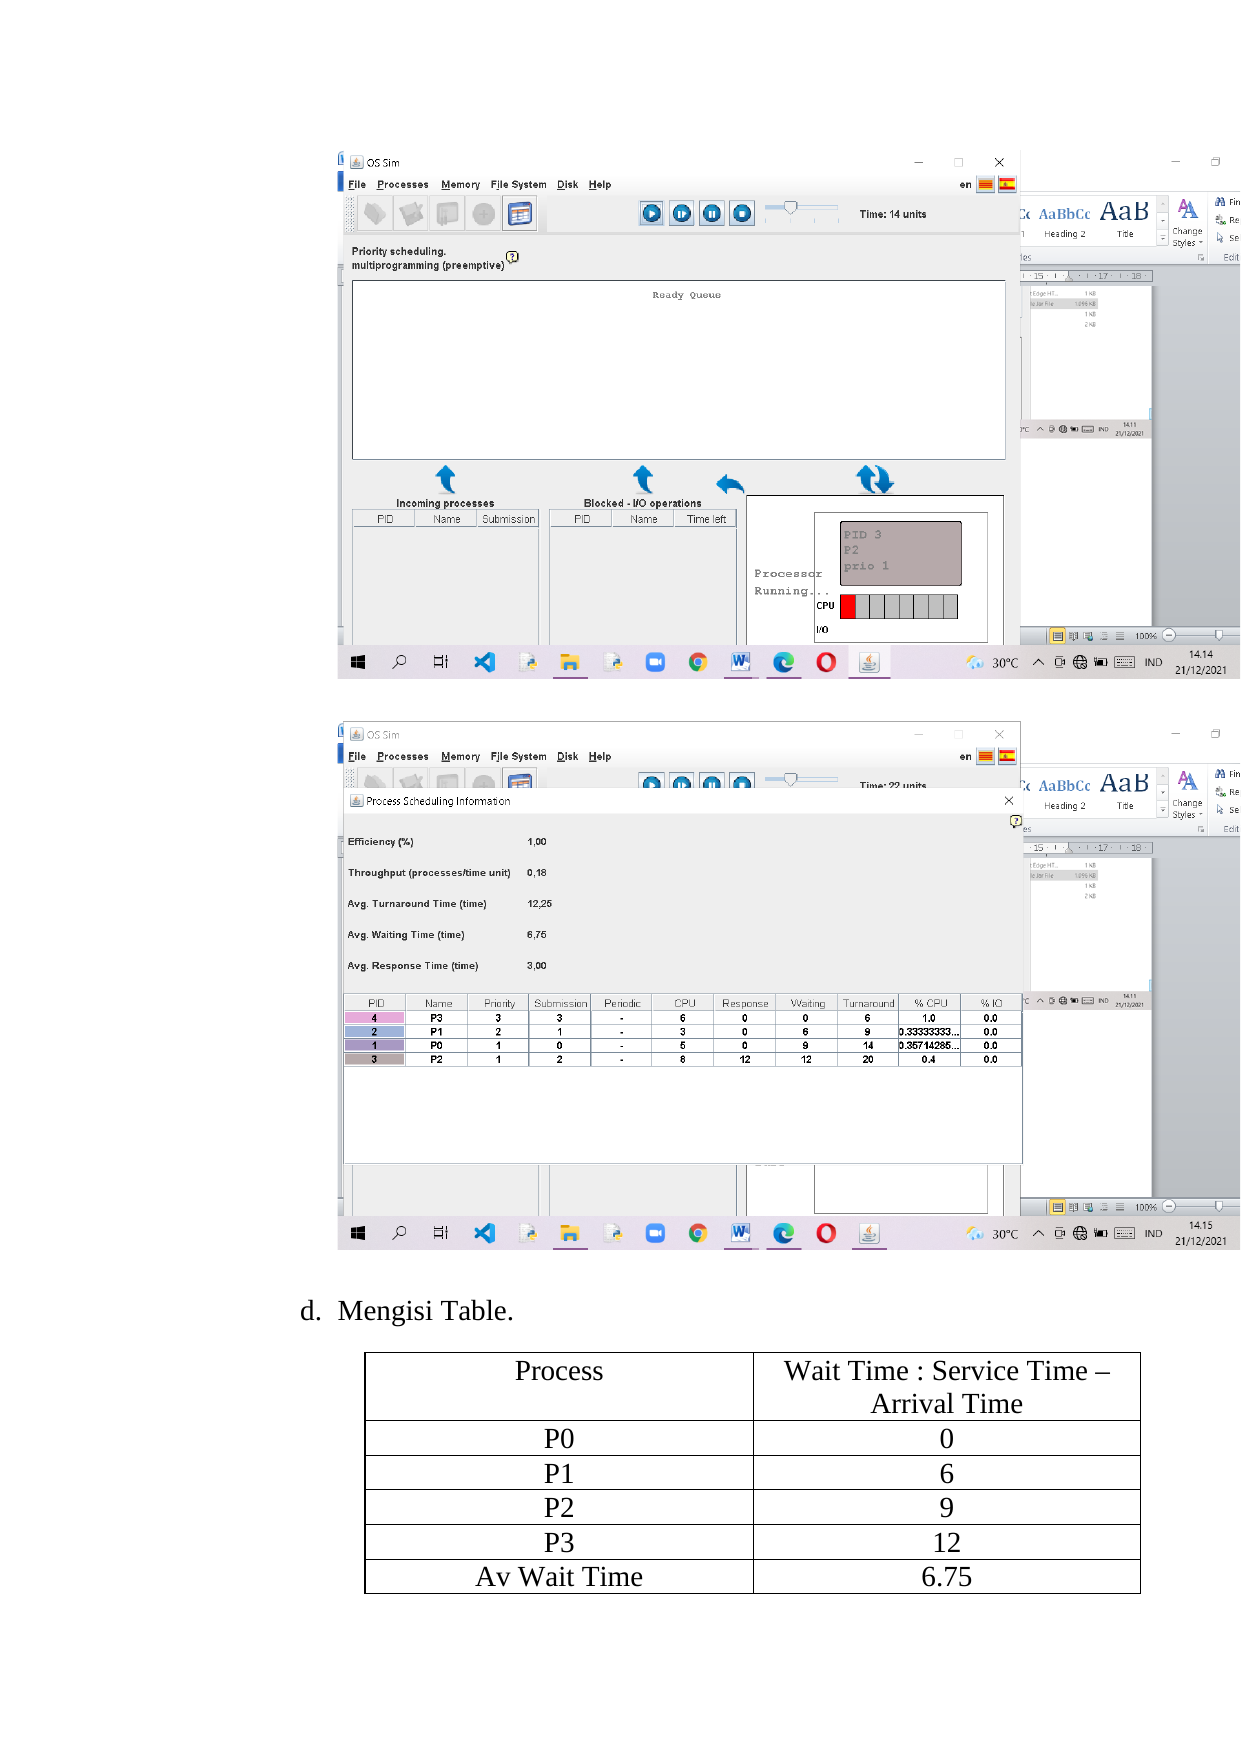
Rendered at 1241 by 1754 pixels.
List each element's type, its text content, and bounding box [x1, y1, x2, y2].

table_cell P0 [366, 1421, 753, 1455]
table_cell P2 [366, 1490, 753, 1524]
table_header Process [366, 1353, 753, 1420]
picture [337, 721, 1241, 1250]
table_cell 6 [754, 1456, 1140, 1489]
table_header Wait Time : Service Time – Arrival Time [754, 1353, 1140, 1420]
table_cell 0 [754, 1421, 1140, 1455]
list Mengisi Table. [300, 1293, 1090, 1326]
table_cell P3 [366, 1525, 753, 1558]
table_cell 9 [754, 1490, 1140, 1524]
table_cell 12 [754, 1525, 1140, 1558]
table_cell 6.75 [754, 1560, 1140, 1593]
table_cell P1 [366, 1456, 753, 1489]
table_cell Av Wait Time [366, 1560, 753, 1593]
picture [337, 150, 1241, 679]
